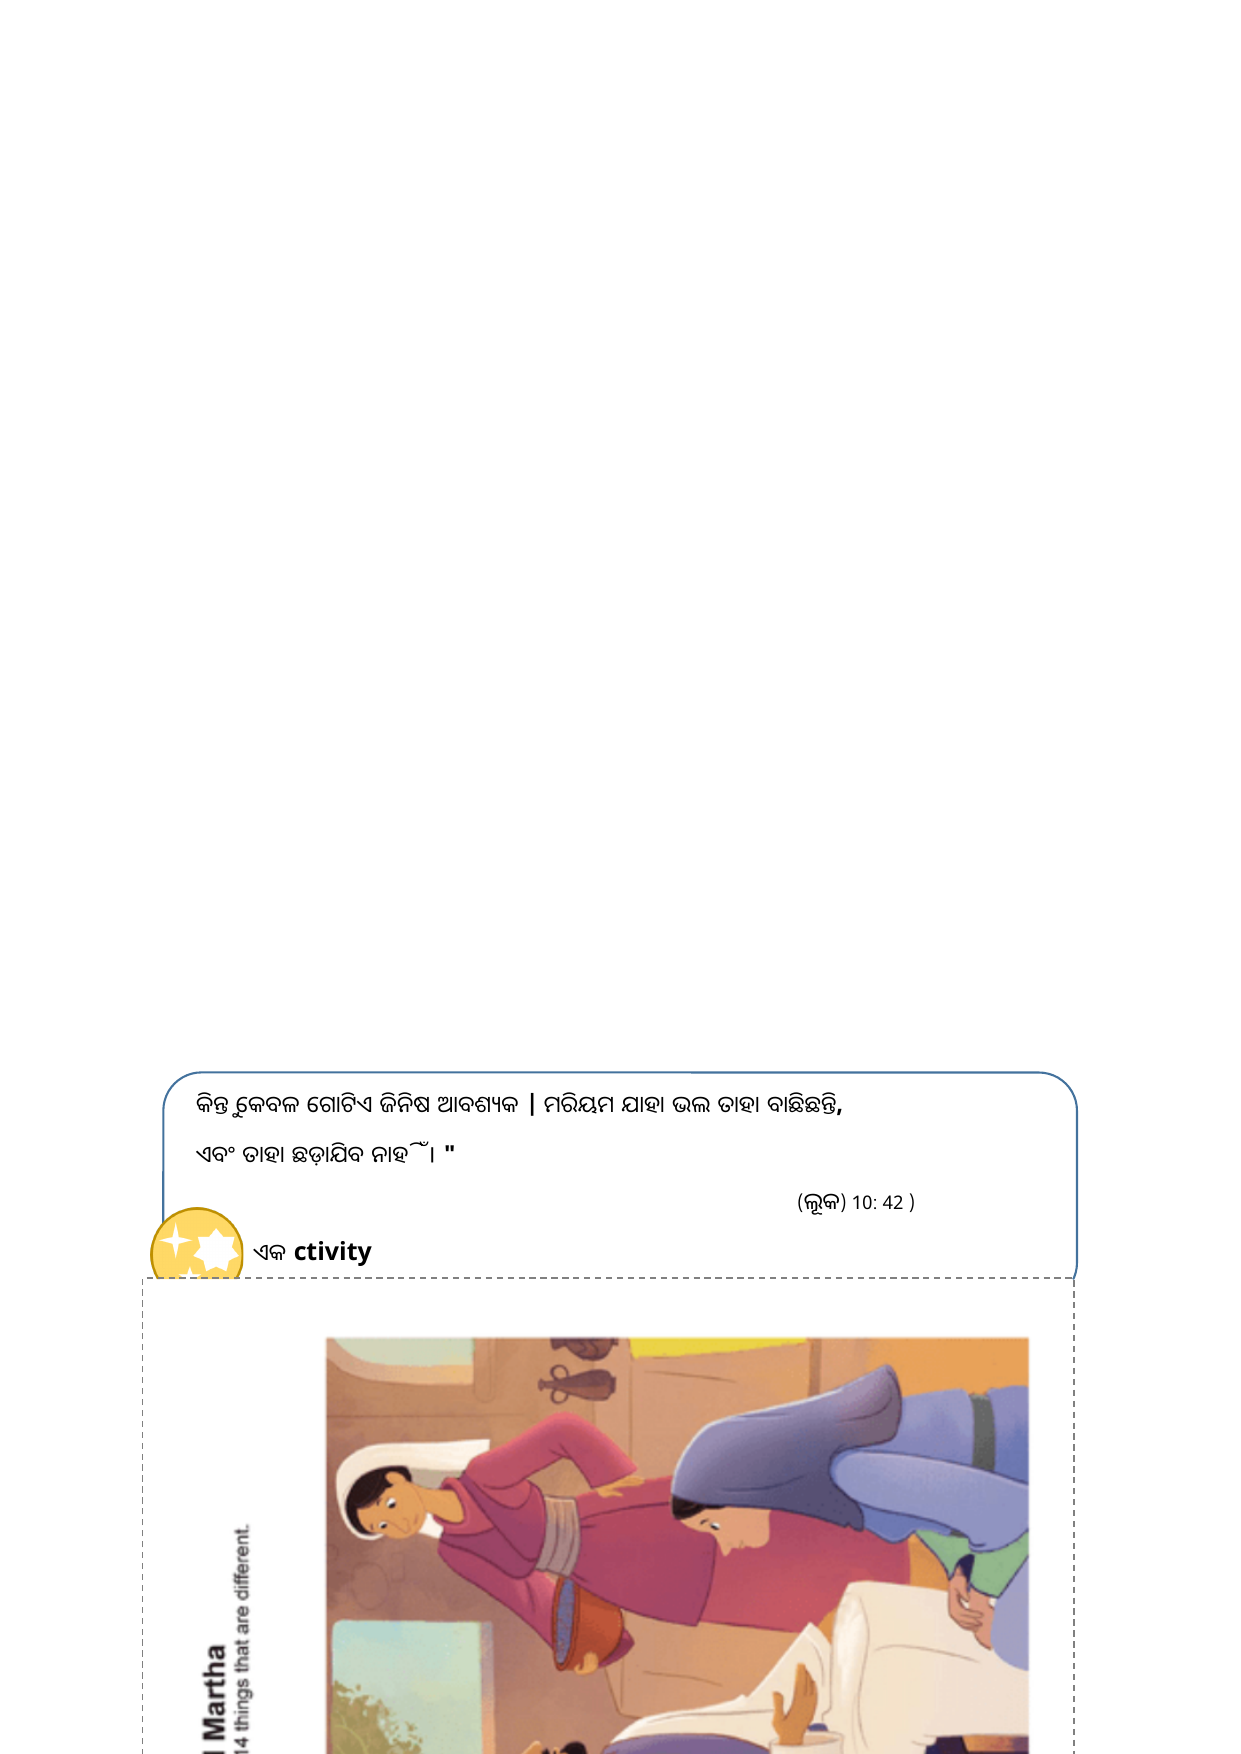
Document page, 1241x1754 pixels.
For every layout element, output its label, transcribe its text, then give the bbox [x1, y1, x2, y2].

text କିନ୍ତୁ କେବଳ ଗୋଟିଏ ଜିନିଷ ଆବଶ୍ୟକ | ମରିୟମ ଯାହା ଭଲ ତାହା ବାଛିଛନ୍ତି, [150, 1088, 1090, 1119]
text ଏକ ctivity [244, 1234, 1090, 1268]
text ଏବଂ ତାହା ଛଡ଼ାଯିବ ନାହିଁ। " [150, 1138, 1090, 1169]
picture [150, 1207, 244, 1279]
text (ଲୂକ) 10: 42 ) [150, 1188, 1090, 1215]
picture [145, 1280, 1074, 1754]
